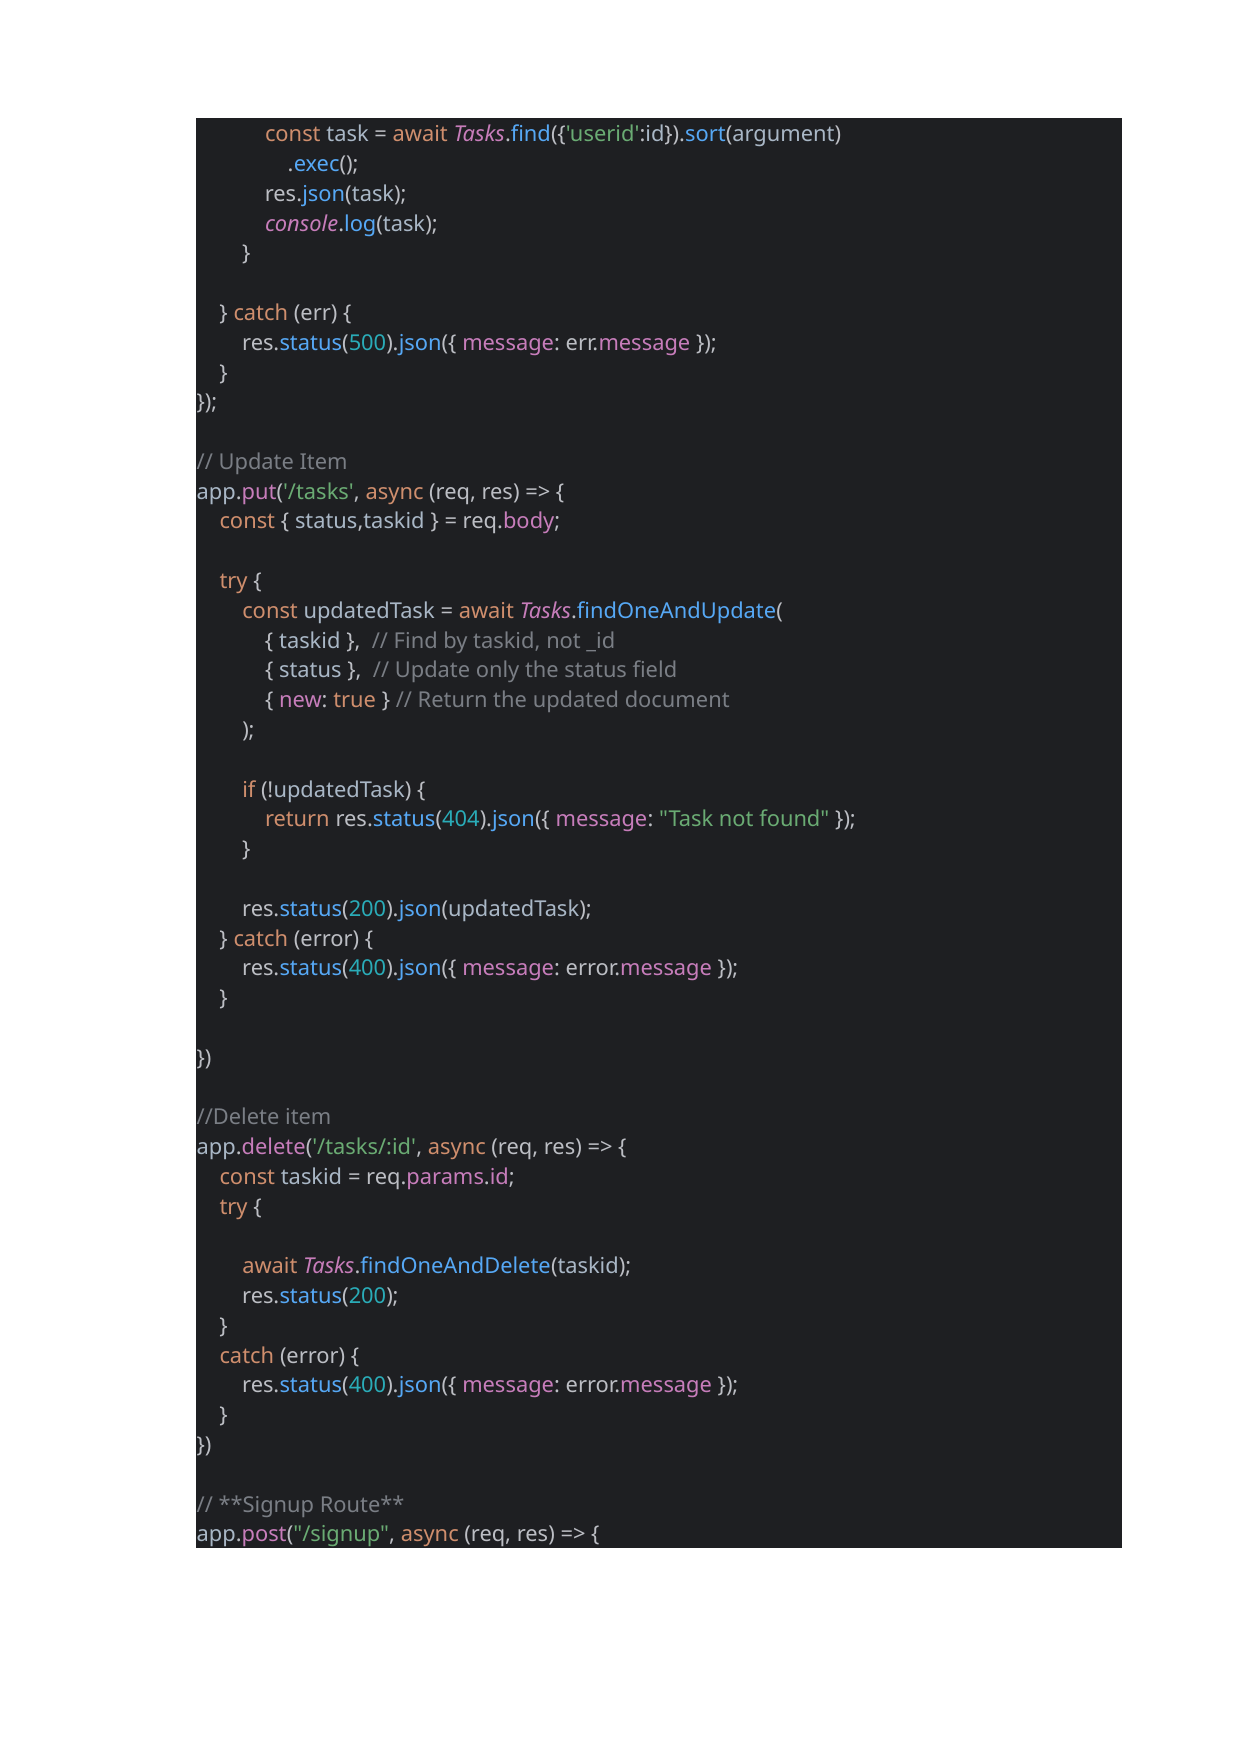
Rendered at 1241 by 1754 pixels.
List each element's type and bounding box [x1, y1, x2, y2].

text [196, 118, 1122, 1548]
